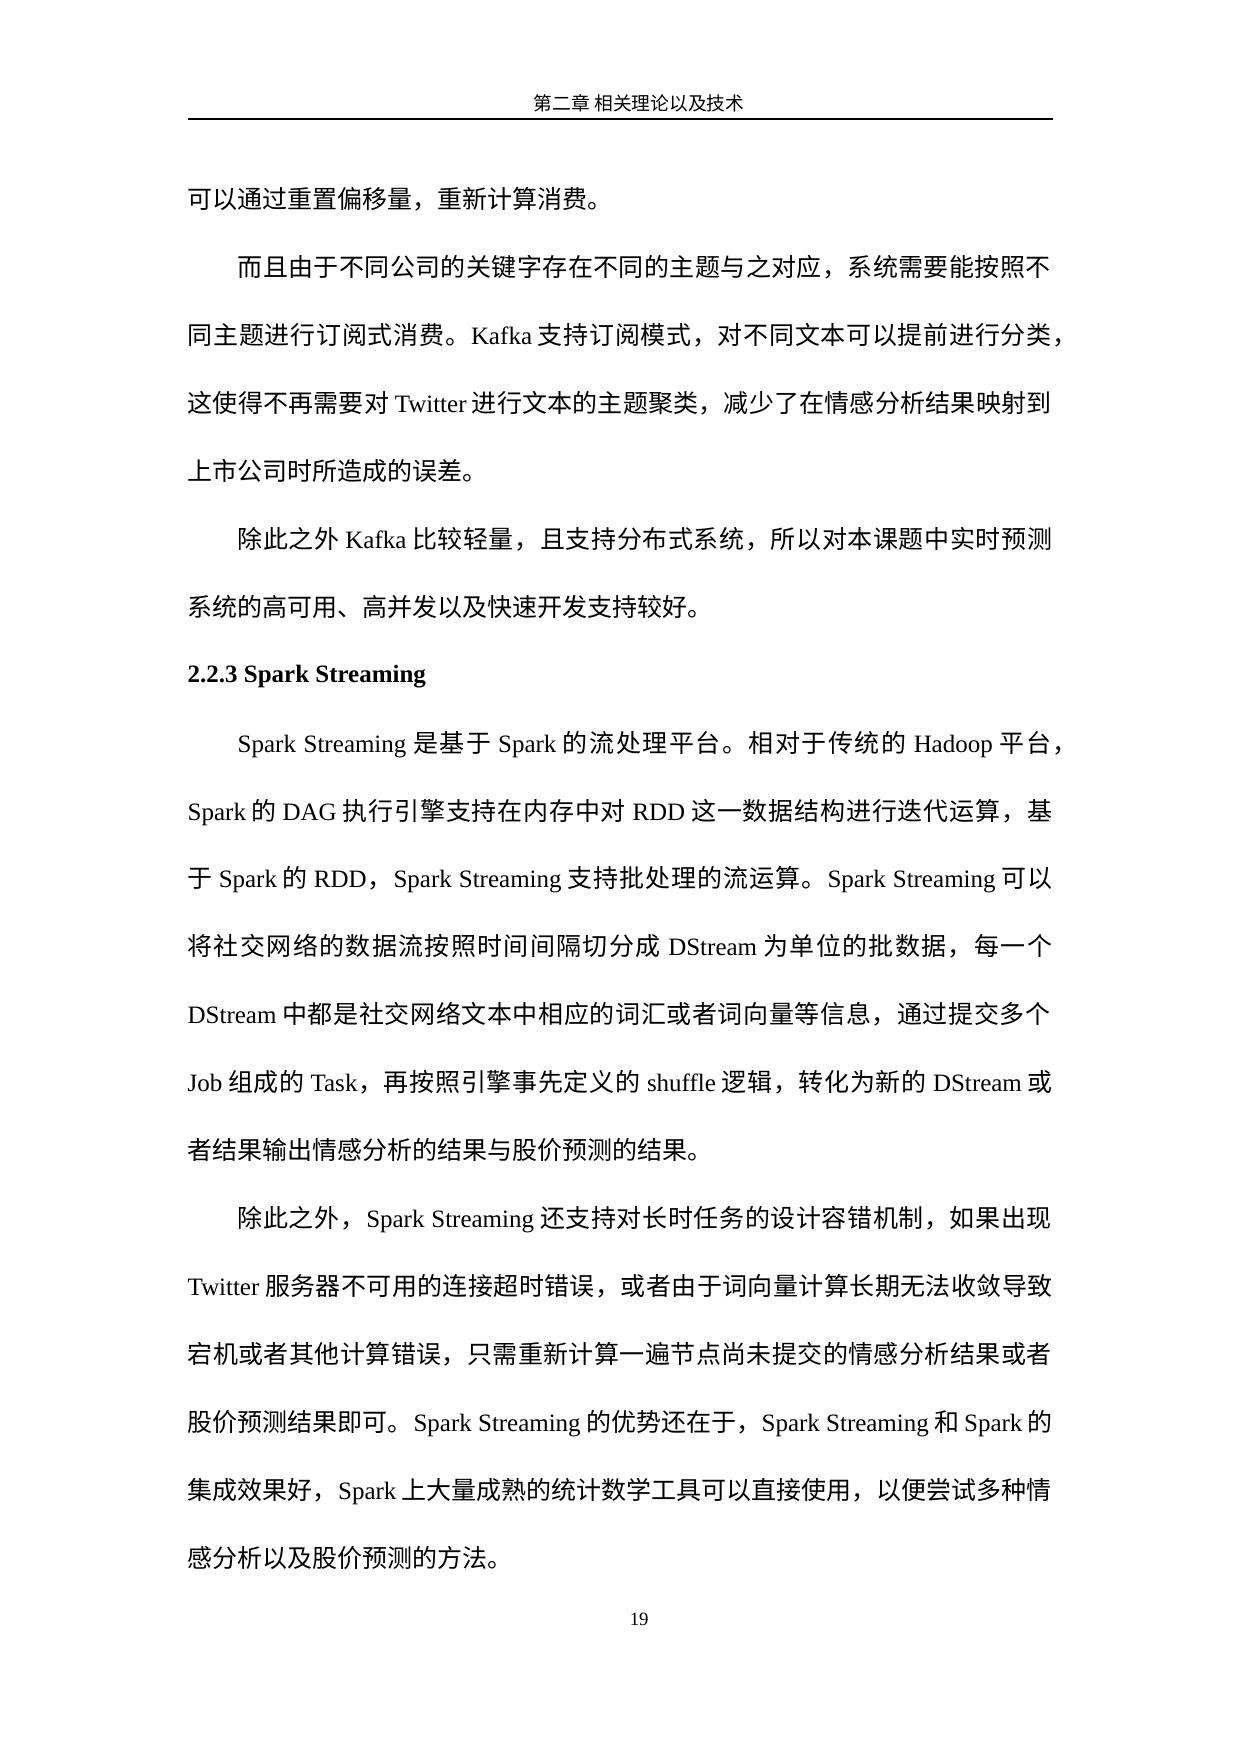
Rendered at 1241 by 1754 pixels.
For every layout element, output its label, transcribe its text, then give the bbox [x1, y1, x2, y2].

text 而且由于不同公司的关键字存在不同的主题与之对应，系统需要能按照不同主题进行订阅式消费。Kafka支持订阅模式，对不同文本可以提前进行分类，这使得不再需要对Twitter进行文本的主题聚类，减少了在情感分析结果映射到上市公司时所造成的误差。 [187, 232, 1053, 503]
text 除此之外，Spark Streaming还支持对长时任务的设计容错机制，如果出现Twitter服务器不可用的连接超时错误，或者由于词向量计算长期无法收敛导致宕机或者其他计算错误，只需重新计算一遍节点尚未提交的情感分析结果或者股价预测结果即可。Spark Streaming的优势还在于，Spark Streaming和Spark的集成效果好，Spark上大量成熟的统计数学工具可以直接使用，以便尝试多种情感分析以及股价预测的方法。 [187, 1183, 1053, 1590]
text 除此之外Kafka比较轻量，且支持分布式系统，所以对本课题中实时预测系统的高可用、高并发以及快速开发支持较好。 [187, 503, 1053, 639]
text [187, 164, 1053, 232]
text Spark Streaming是基于Spark的流处理平台。相对于传统的Hadoop平台，Spark的DAG执行引擎支持在内存中对RDD这一数据结构进行迭代运算，基于Spark的RDD，Spark Streaming支持批处理的流运算。Spark Streaming可以将社交网络的数据流按照时间间隔切分成DStream为单位的批数据，每一个DStream中都是社交网络文本中相应的词汇或者词向量等信息，通过提交多个Job组成的Task，再按照引擎事先定义的shuffle逻辑，转化为新的DStream或者结果输出情感分析的结果与股价预测的结果。 [187, 707, 1053, 1183]
subtitle 2.2.3 Spark Streaming [187, 656, 1053, 690]
